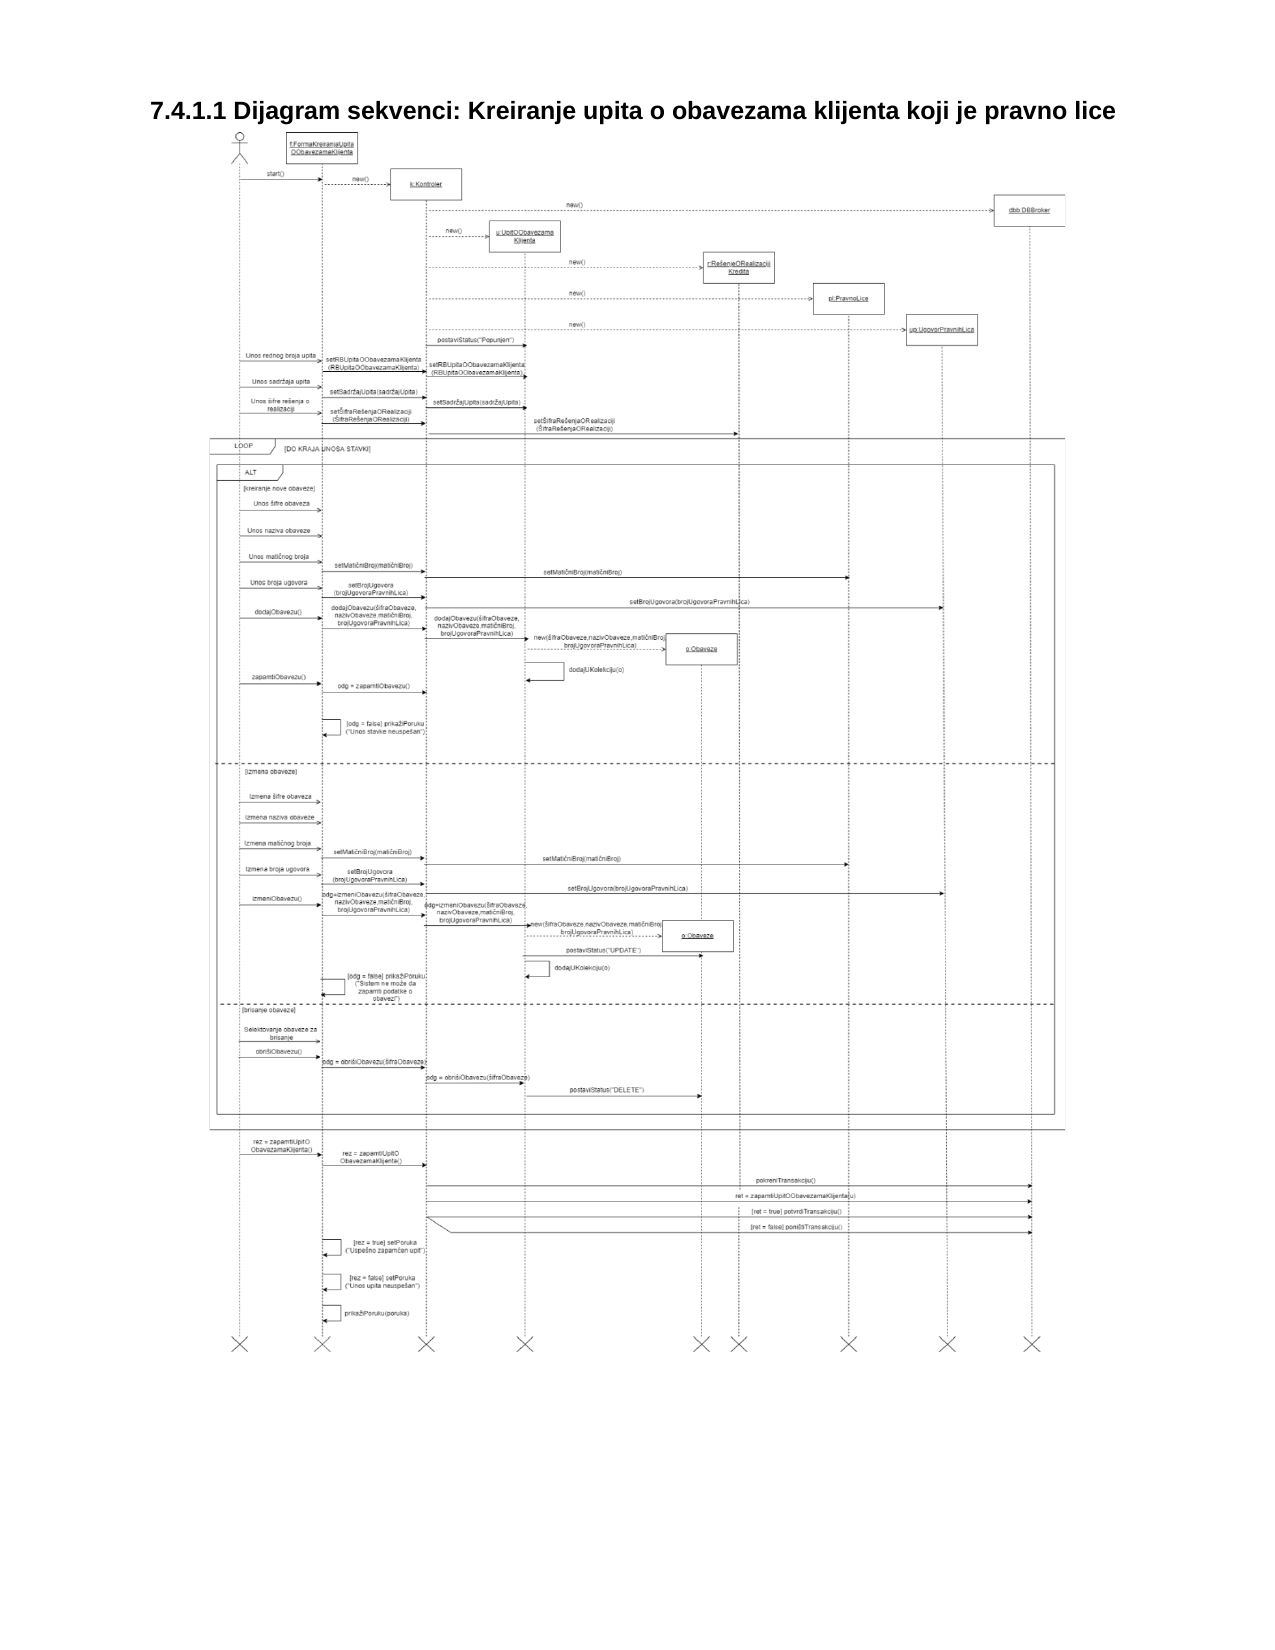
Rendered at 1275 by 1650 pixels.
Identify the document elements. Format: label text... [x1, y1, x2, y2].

subtitle 7.4.1.1 Dijagram sekvenci: Kreiranje upita o obavezama klijenta koji je pravno lice [150, 96, 1125, 124]
picture [209, 132, 1066, 1352]
